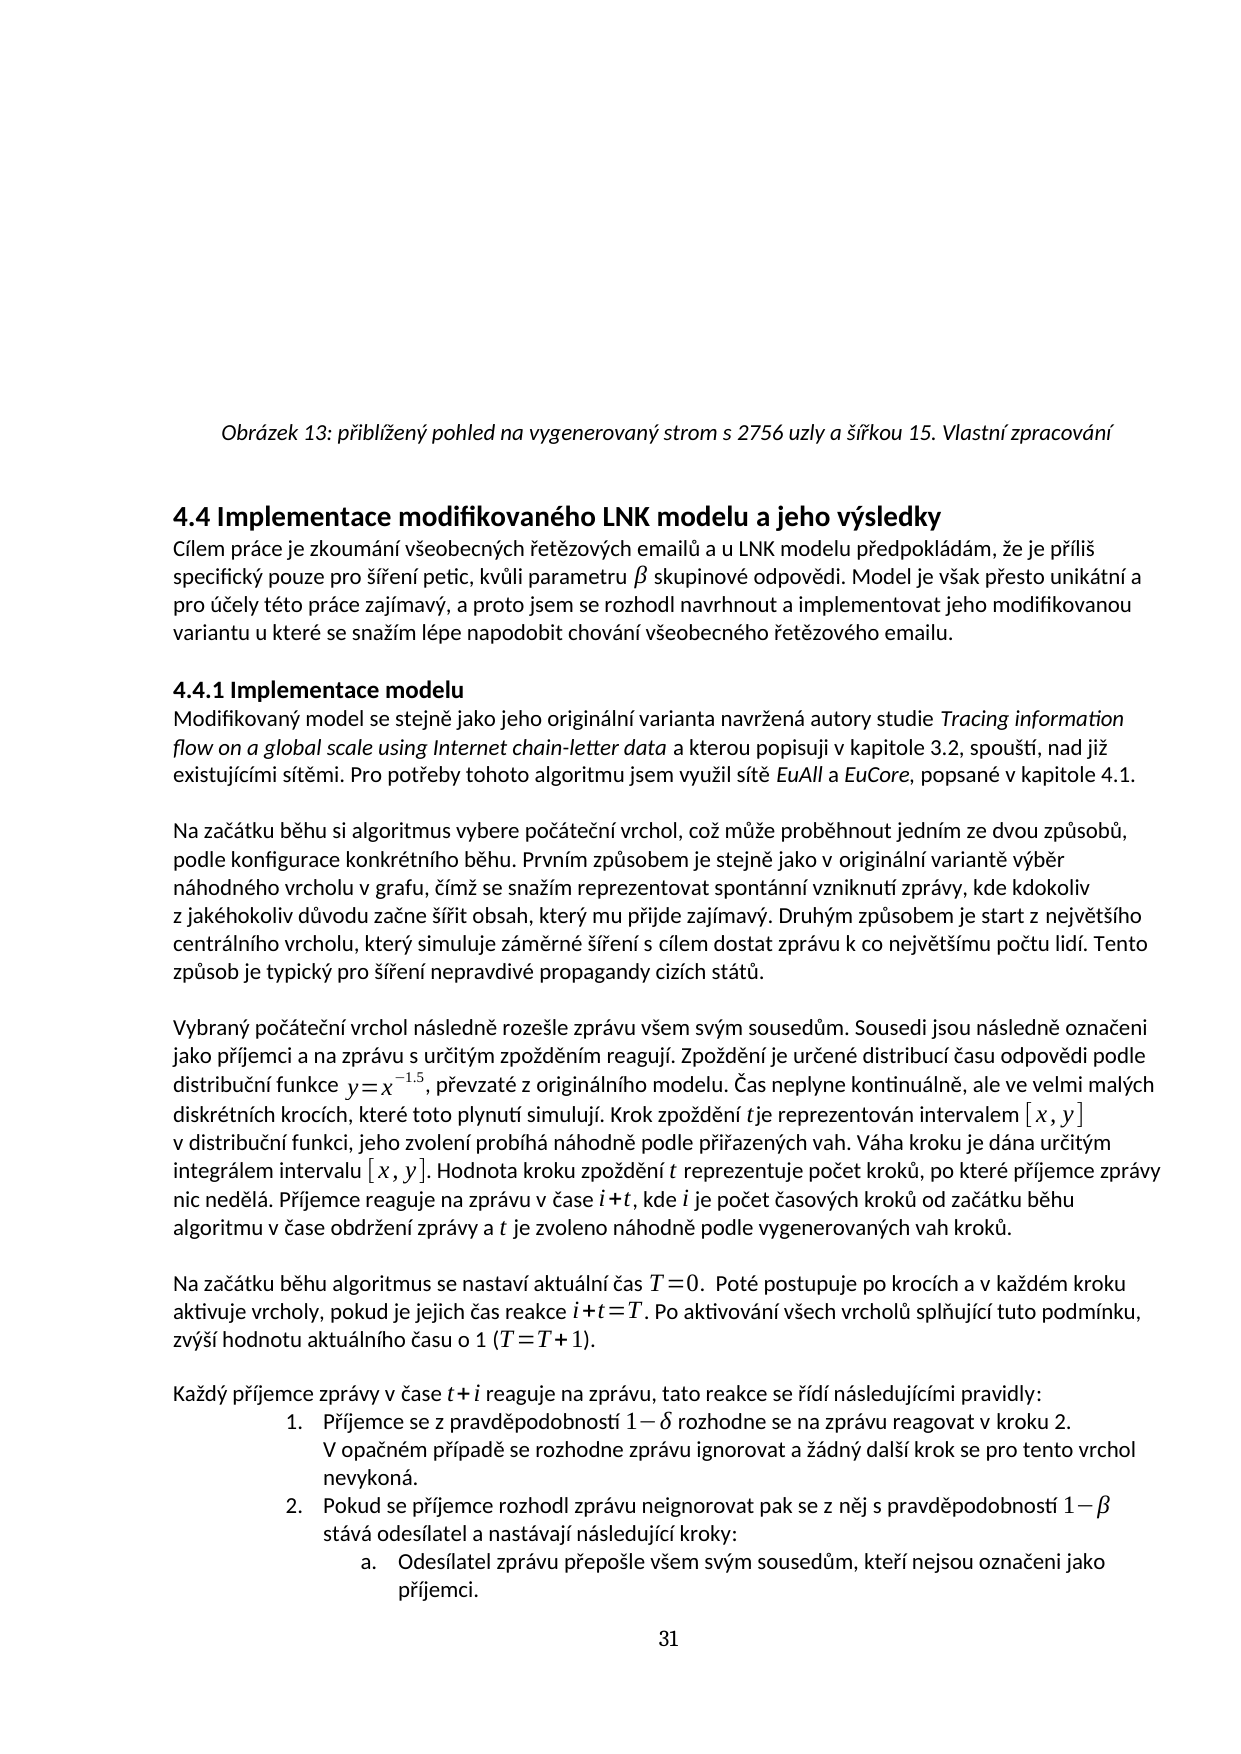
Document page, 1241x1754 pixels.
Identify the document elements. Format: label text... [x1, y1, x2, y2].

text specifický pouze pro šíření petic, kvůli parametru skupinové odpovědi. Model je však přesto unikátní a pro účely této práce zajímavý, a proto jsem se rozhodl navrhnout a implementovat jeho modifikovanou variantu u které se snažím lépe napodobit chování všeobecného řetězového emailu. [173, 562, 1163, 646]
text Obrázek 13: přiblížený pohled na vygenerovaný strom s 2756 uzly a šířkou 15. Vlastní zpracování [173, 418, 1163, 446]
text 4.4.1 Implementace modelu [173, 674, 1163, 704]
text Vybraný počáteční vrchol následně rozešle zprávu všem svým sousedům. Sousedi jsou následně označeni jako příjemci a na zprávu s určitým zpožděním reagují. Zpoždění je určené distribucí času odpovědi podle distribuční funkce , převzaté z originálního modelu. Čas neplyne kontinuálně, ale ve velmi malých diskrétních krocích, které toto plynutí simulují. Krok zpoždění je reprezentován intervalem v distribuční funkci, jeho zvolení probíhá náhodně podle přiřazených vah. Váha kroku je dána určitým integrálem intervalu . Hodnota kroku zpoždění reprezentuje počet kroků, po které příjemce zprávy nic nedělá. Příjemce reaguje na zprávu v čase , kde je počet časových kroků od začátku běhu algoritmu v čase obdržení zprávy a je zvoleno náhodně podle vygenerovaných vah kroků. [173, 1013, 1163, 1241]
list Příjemce se z pravděpodobností rozhodne se na zprávu reagovat v kroku 2. V opačném případě se rozhodne zprávu ignorovat a žádný další krok se pro tento vrchol nevykoná. [285, 1407, 1163, 1491]
subtitle 4.4 Implementace modifikovaného LNK modelu a jeho výsledky [173, 498, 1163, 534]
text Modifikovaný model se stejně jako jeho originální varianta navržená autory studie Tracing information flow on a global scale using Internet chain-letter data a kterou popisuji v kapitole 3.2, spouští, nad již existujícími sítěmi. Pro potřeby tohoto algoritmu jsem využil sítě EuAll a EuCore, popsané v kapitole 4.1. [173, 704, 1163, 789]
text Každý příjemce zprávy v čase reaguje na zprávu, tato reakce se řídí následujícími pravidly: [173, 1379, 1163, 1407]
text Na začátku běhu algoritmus se nastaví aktuální čas . Poté postupuje po krocích a v každém kroku aktivuje vrcholy, pokud je jejich čas reakce . Po aktivování všech vrcholů splňující tuto podmínku, zvýší hodnotu aktuálního času o 1 (). [173, 1269, 1163, 1353]
list Pokud se příjemce rozhodl zprávu neignorovat pak se z něj s pravděpodobností stává odesílatel a nastávají následující kroky: [285, 1491, 1163, 1547]
text Cílem práce je zkoumání všeobecných řetězových emailů a u LNK modelu předpokládám, že je příliš [173, 534, 1163, 562]
list Odesílatel zprávu přepošle všem svým sousedům, kteří nejsou označeni jako příjemci. [360, 1547, 1163, 1603]
text Na začátku běhu si algoritmus vybere počáteční vrchol, což může proběhnout jedním ze dvou způsobů, podle konfigurace konkrétního běhu. Prvním způsobem je stejně jako v originální variantě výběr náhodného vrcholu v grafu, čímž se snažím reprezentovat spontánní vzniknutí zprávy, kde kdokoliv z jakéhokoliv důvodu začne šířit obsah, který mu přijde zajímavý. Druhým způsobem je start z největšího centrálního vrcholu, který simuluje záměrné šíření s cílem dostat zprávu k co největšímu počtu lidí. Tento způsob je typický pro šíření nepravdivé propagandy cizích států. [173, 817, 1163, 985]
